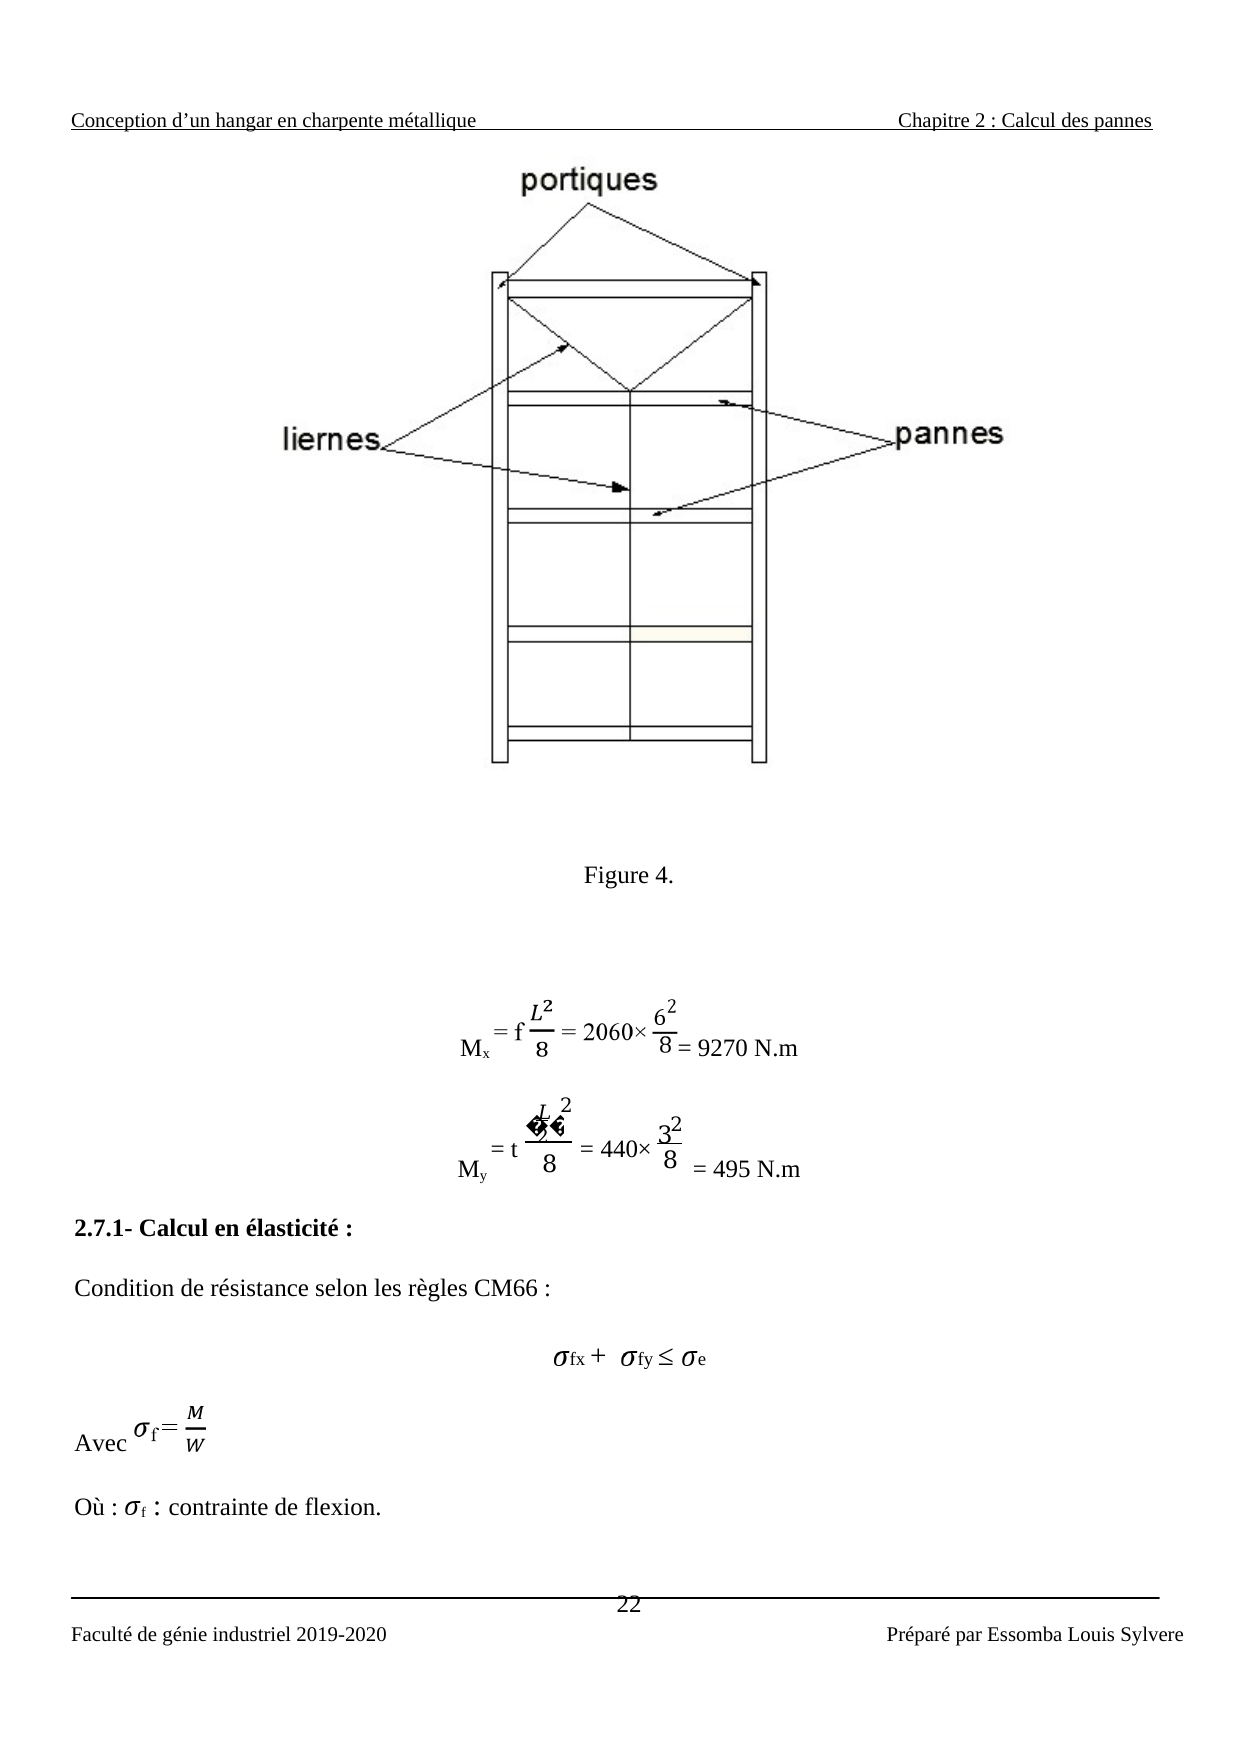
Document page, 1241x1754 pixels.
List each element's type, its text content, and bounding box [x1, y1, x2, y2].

picture [271, 131, 1032, 776]
picture [553, 1351, 570, 1366]
picture [681, 1351, 698, 1366]
text Condition de résistance selon les règles CM66 : [74, 1273, 1186, 1302]
picture [124, 1500, 141, 1515]
text My = 495 N.m [71, 1093, 1187, 1183]
picture [493, 998, 678, 1057]
picture [133, 1406, 206, 1452]
text Figure 4. [71, 860, 1187, 888]
text fx + fy ≤ e [71, 1338, 1188, 1372]
text Où : f : contrainte de flexion. [74, 1488, 1186, 1521]
text Mx = 9270 N.m [71, 998, 1187, 1062]
text 2.7.1- Calcul en élasticité : [74, 1213, 1187, 1242]
text Avec [74, 1406, 1186, 1457]
picture [620, 1351, 638, 1366]
